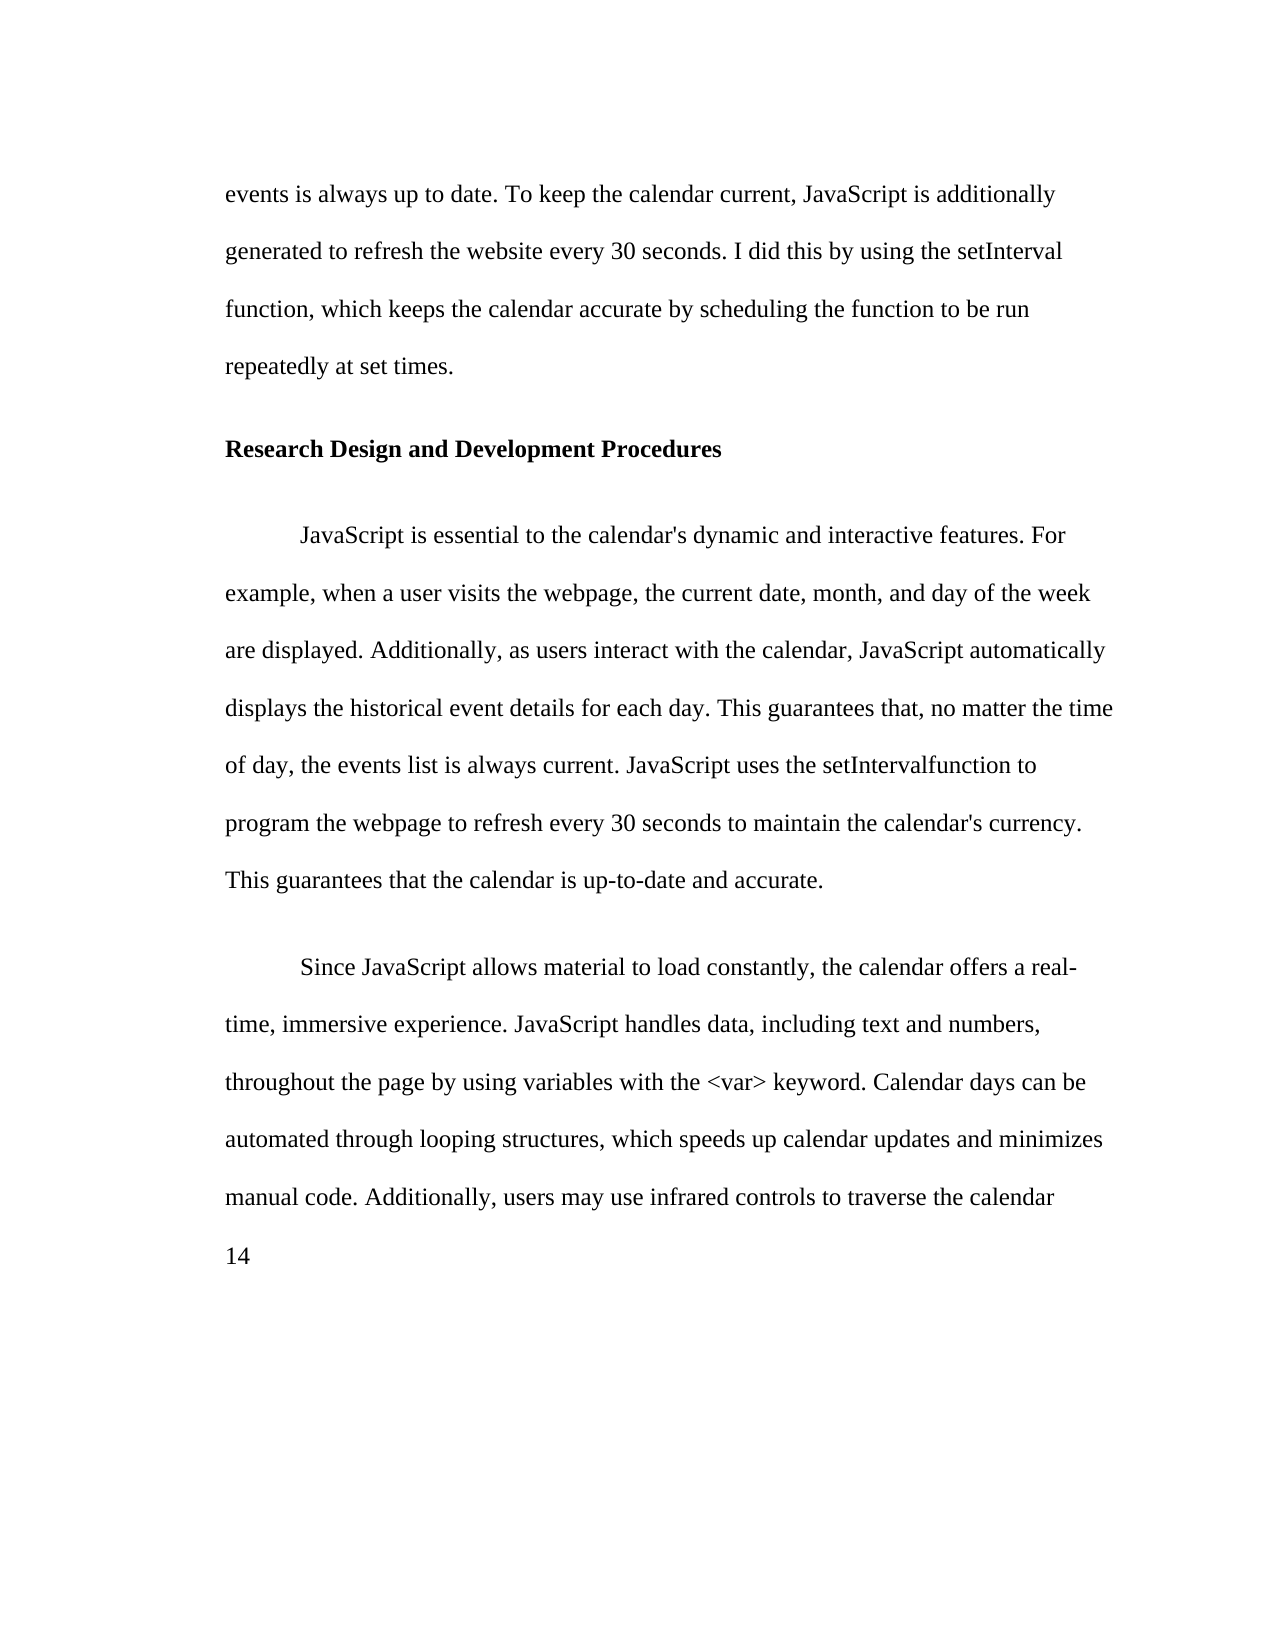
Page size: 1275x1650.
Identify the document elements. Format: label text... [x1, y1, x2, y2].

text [225, 952, 1125, 1211]
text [225, 179, 1125, 380]
text Research Design and Development Procedures [225, 434, 1125, 462]
text JavaScript is essential to the calendar's dynamic and interactive features. For example, when a user visits the webpage, the current date, month, and day of the week are displayed. Additionally, as users interact with the calendar, JavaScript automatically displays the historical event details for each day. This guarantees that, no matter the time of day, the events list is always current. JavaScript uses the setIntervalfunction to program the webpage to refresh every 30 seconds to maintain the calendar's currency. This guarantees that the calendar is up-to-date and accurate. [225, 520, 1125, 894]
